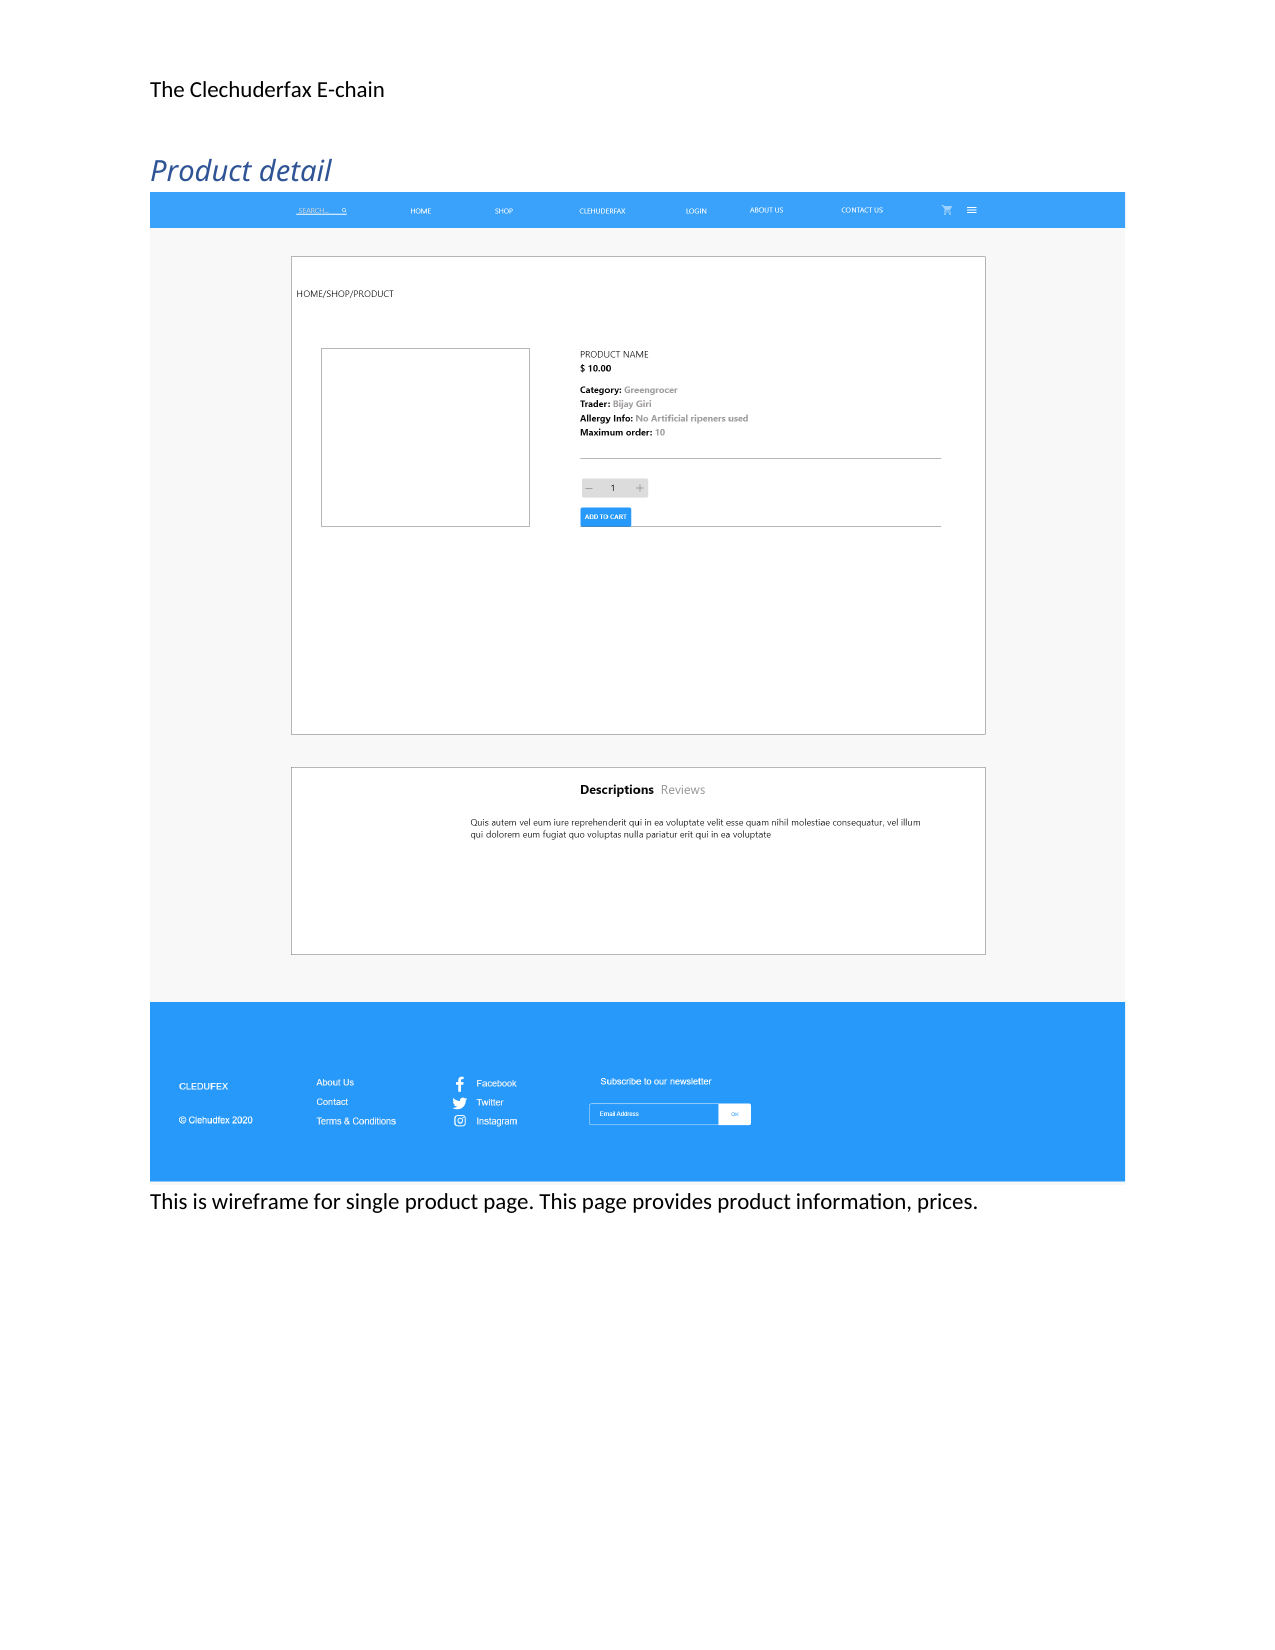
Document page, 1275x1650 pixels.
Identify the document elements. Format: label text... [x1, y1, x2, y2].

subtitle Product detail [150, 150, 1125, 192]
picture [150, 192, 1125, 1185]
text This is wireframe for single product page. This page provides product information, prices. [150, 1187, 1125, 1215]
